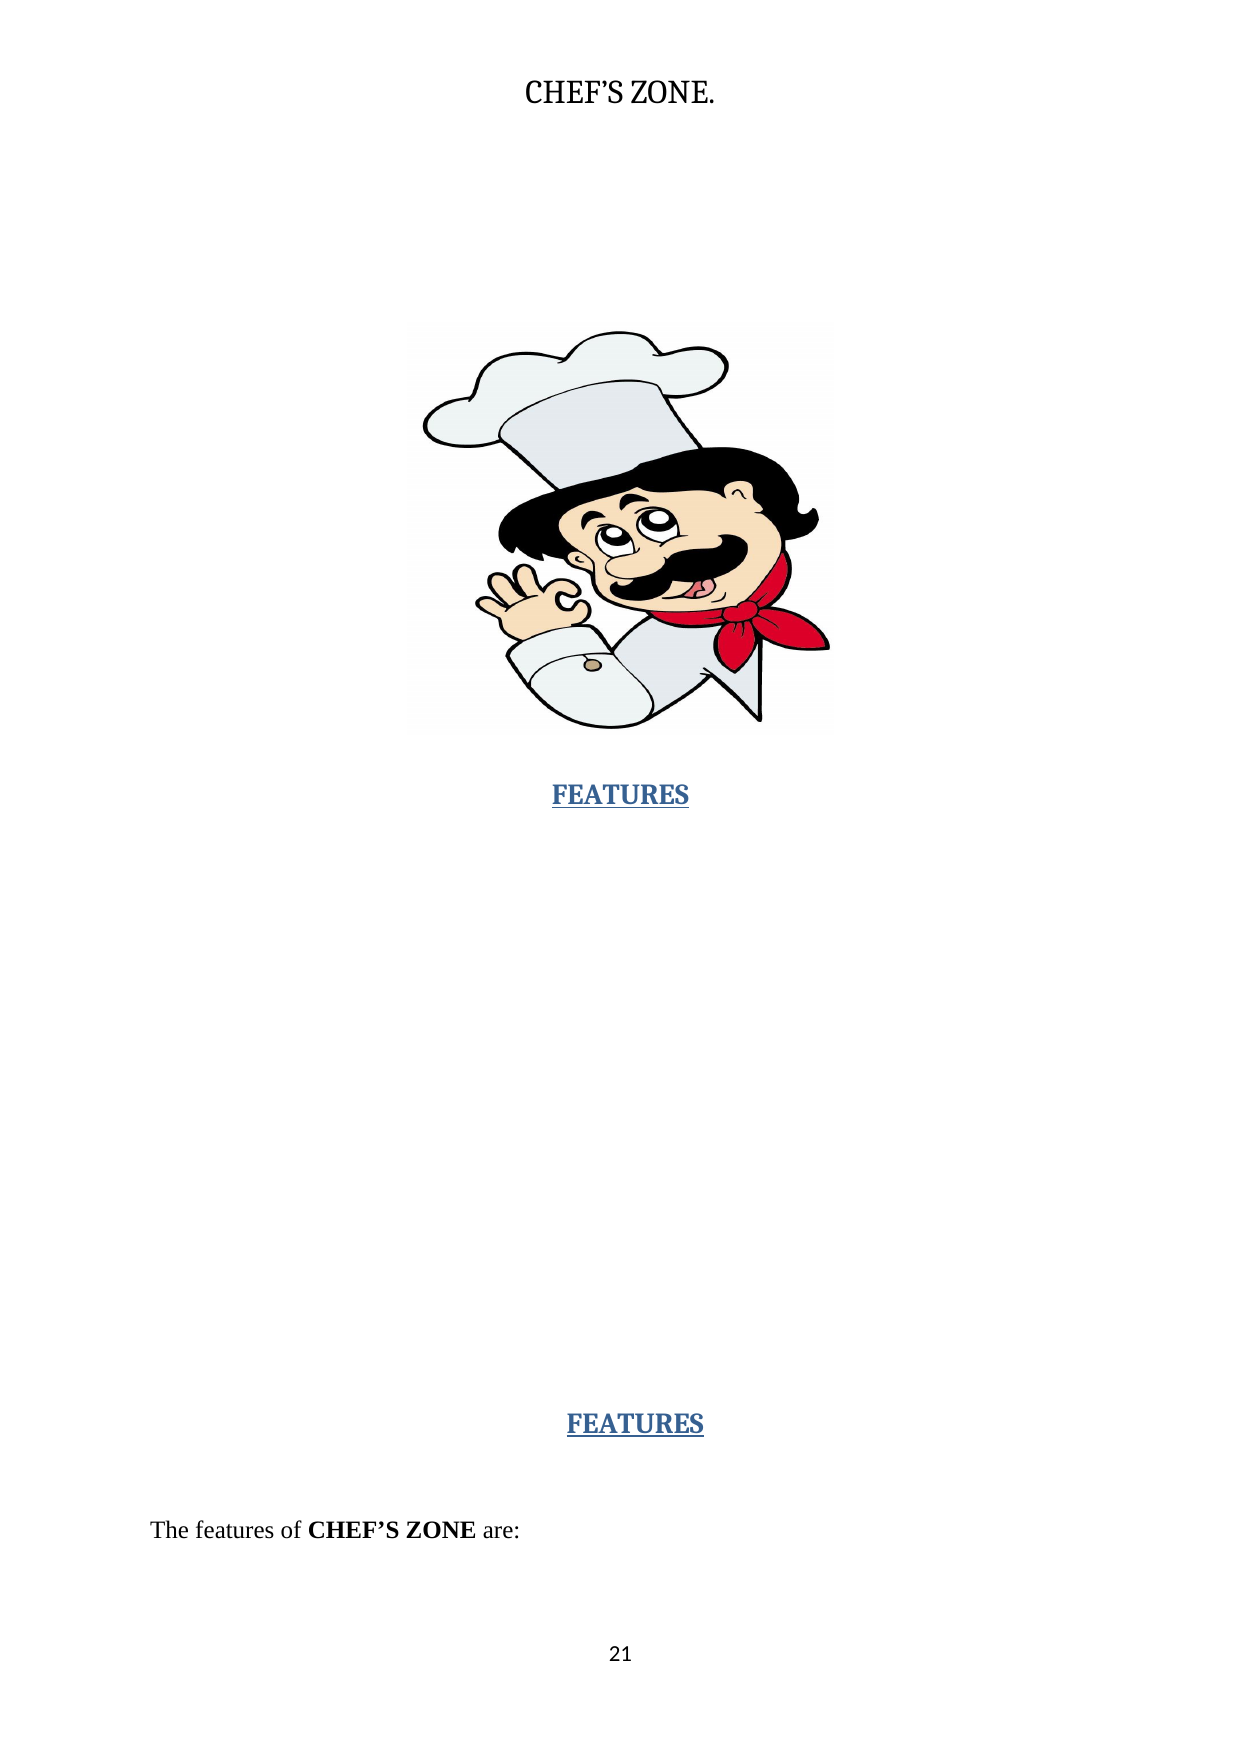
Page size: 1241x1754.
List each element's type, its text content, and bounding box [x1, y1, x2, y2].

subtitle FEATURES [134, 1407, 1136, 1441]
text The features of CHEF’S ZONE are: [150, 1515, 1090, 1544]
picture [406, 321, 834, 735]
subtitle FEATURES [150, 778, 1090, 812]
